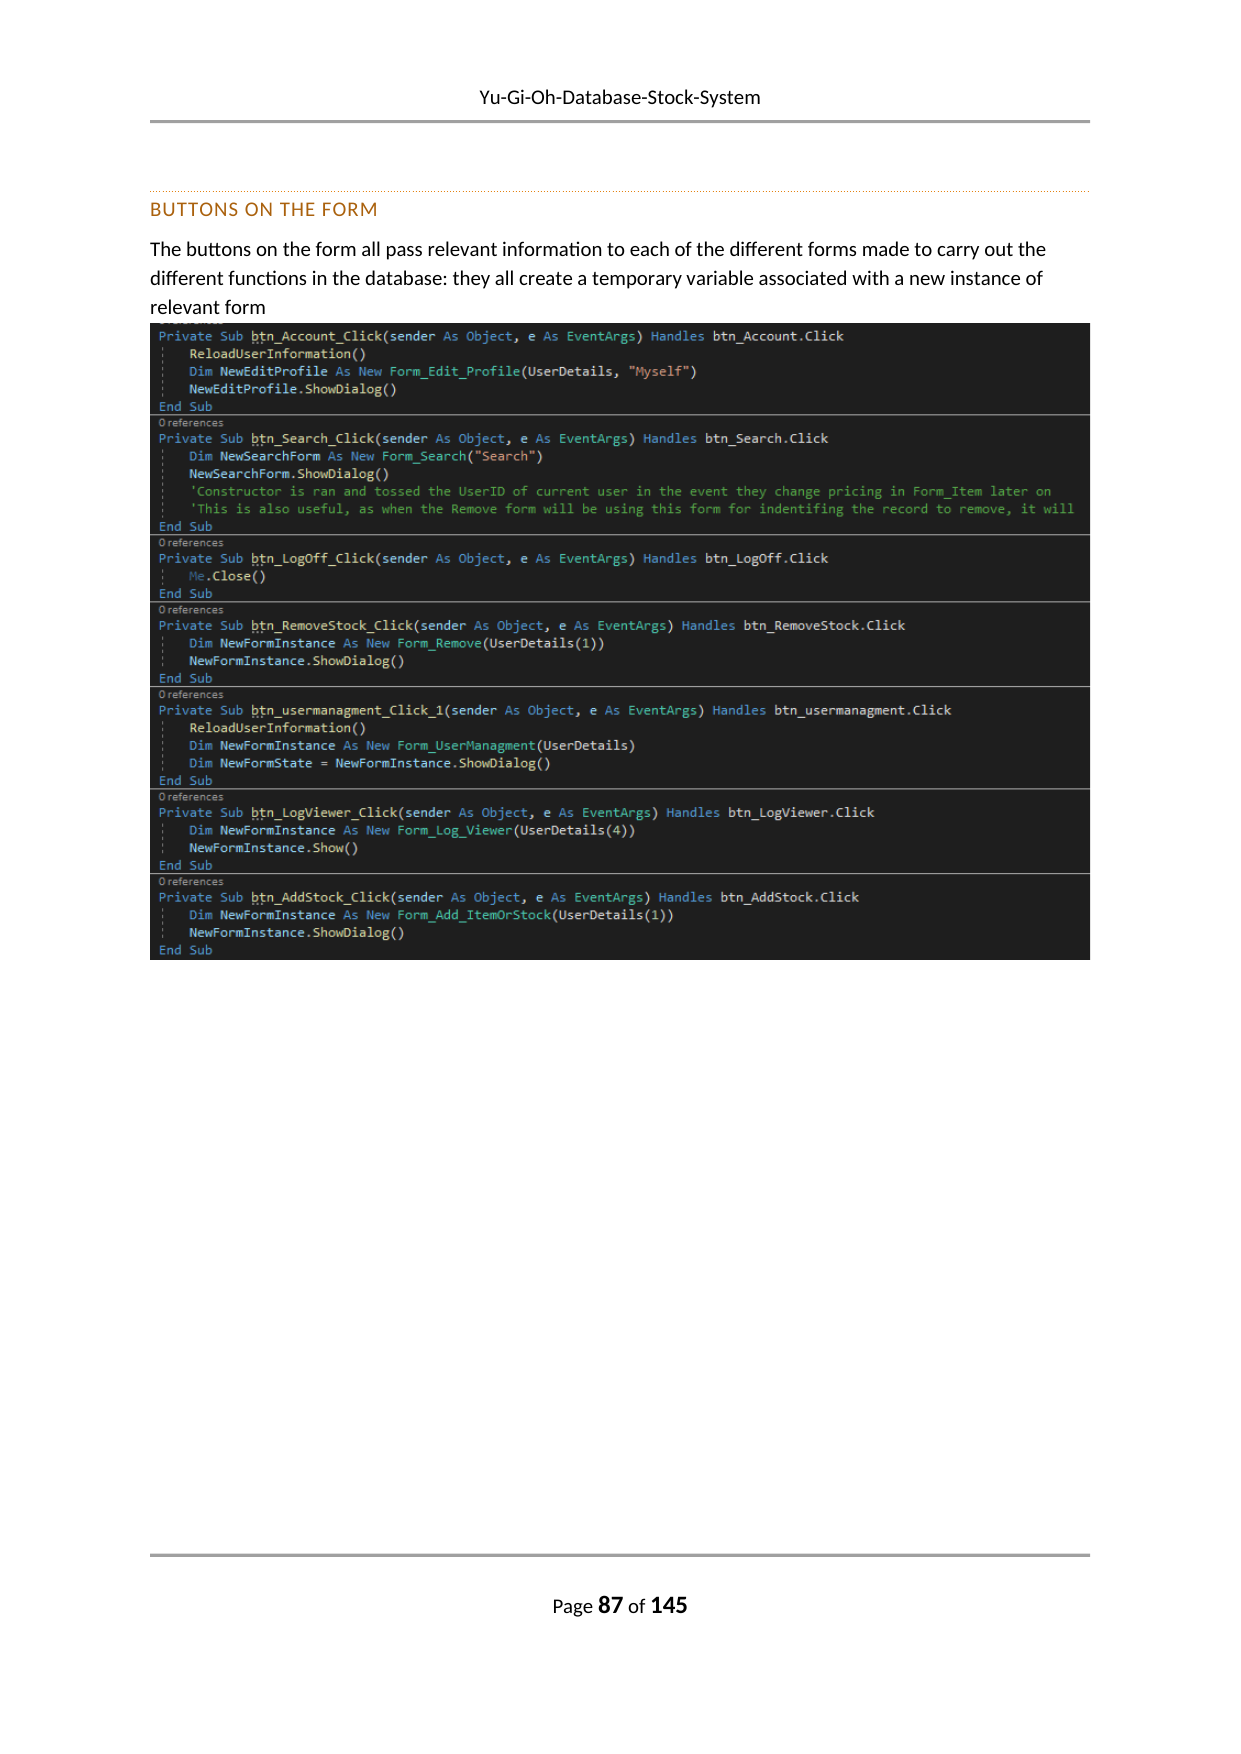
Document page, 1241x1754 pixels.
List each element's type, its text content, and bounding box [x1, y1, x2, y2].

picture [150, 323, 1091, 960]
text The buttons on the form all pass relevant information to each of the different forms made to carry out the different functions in the database: they all create a temporary variable associated with a new instance of relevant form [150, 236, 1090, 323]
subtitle Buttons on the form [150, 191, 1090, 222]
